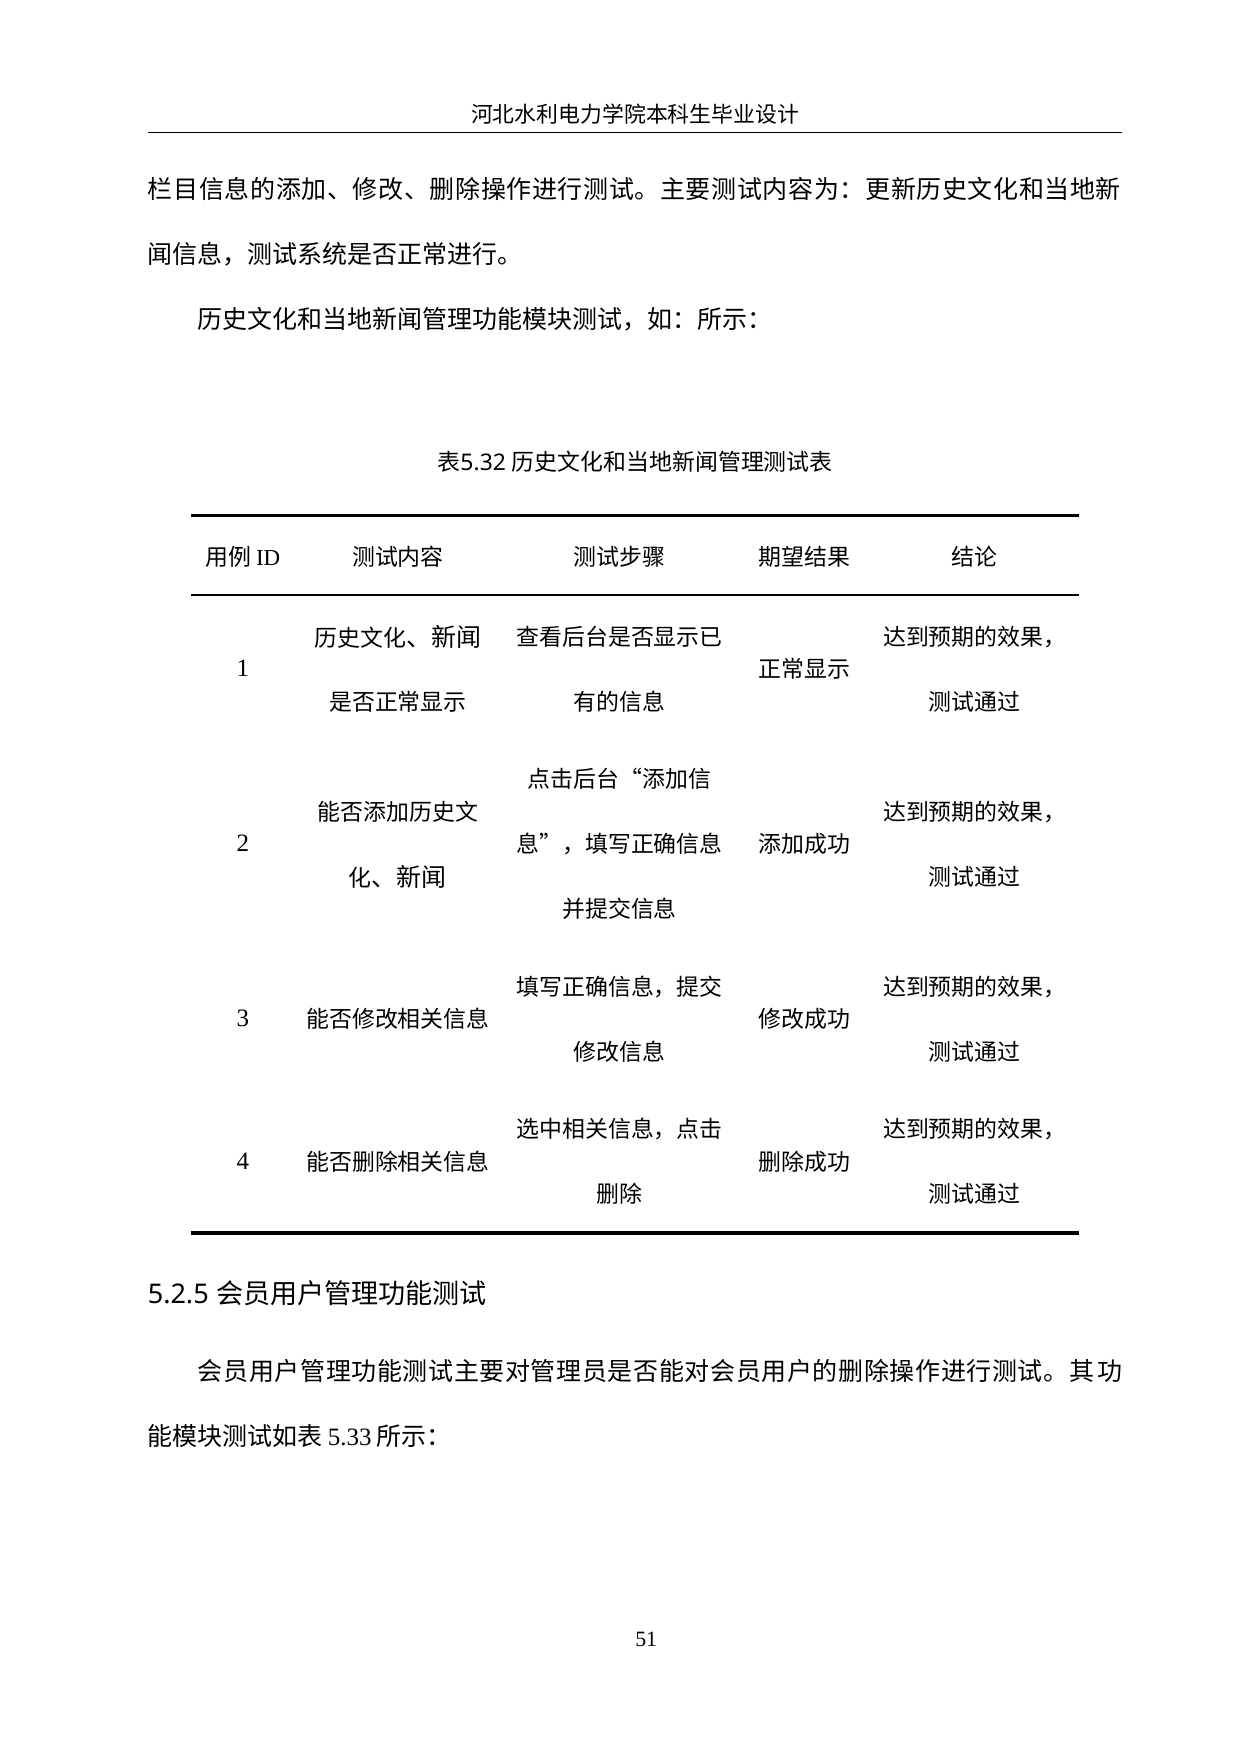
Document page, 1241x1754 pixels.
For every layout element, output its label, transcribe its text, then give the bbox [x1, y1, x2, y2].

table_cell 达到预期的效果，测试通过 [870, 1089, 1079, 1231]
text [148, 155, 1122, 285]
table_cell 4 [191, 1089, 294, 1231]
table_header 期望结果 [738, 517, 870, 594]
table_cell 1 [191, 596, 294, 739]
subtitle 会员用户管理功能测试 [148, 1259, 1122, 1324]
table_cell 正常显示 [738, 596, 870, 739]
table_cell 历史文化、新闻是否正常显示 [294, 596, 501, 739]
table_cell 查看后台是否显示已有的信息 [501, 596, 737, 739]
table_cell 能否删除相关信息 [294, 1089, 501, 1231]
table_cell 添加成功 [738, 739, 870, 946]
table_header 测试内容 [294, 517, 501, 594]
table_cell 点击后台“添加信息”，填写正确信息并提交信息 [501, 739, 737, 946]
table_cell 删除成功 [738, 1089, 870, 1231]
table_cell 能否添加历史文化、新闻 [294, 739, 501, 946]
table_cell 3 [191, 946, 294, 1089]
table_cell 达到预期的效果，测试通过 [870, 596, 1079, 739]
table_cell 修改成功 [738, 946, 870, 1089]
table_cell 填写正确信息，提交修改信息 [501, 946, 737, 1089]
table_cell 达到预期的效果，测试通过 [870, 946, 1079, 1089]
table_cell 2 [191, 739, 294, 946]
table_cell 能否修改相关信息 [294, 946, 501, 1089]
table_header 结论 [870, 517, 1079, 594]
table_header 用例ID [191, 517, 294, 594]
table_cell 达到预期的效果，测试通过 [870, 739, 1079, 946]
table_header 测试步骤 [501, 517, 737, 594]
table_cell 选中相关信息，点击删除 [501, 1089, 737, 1231]
